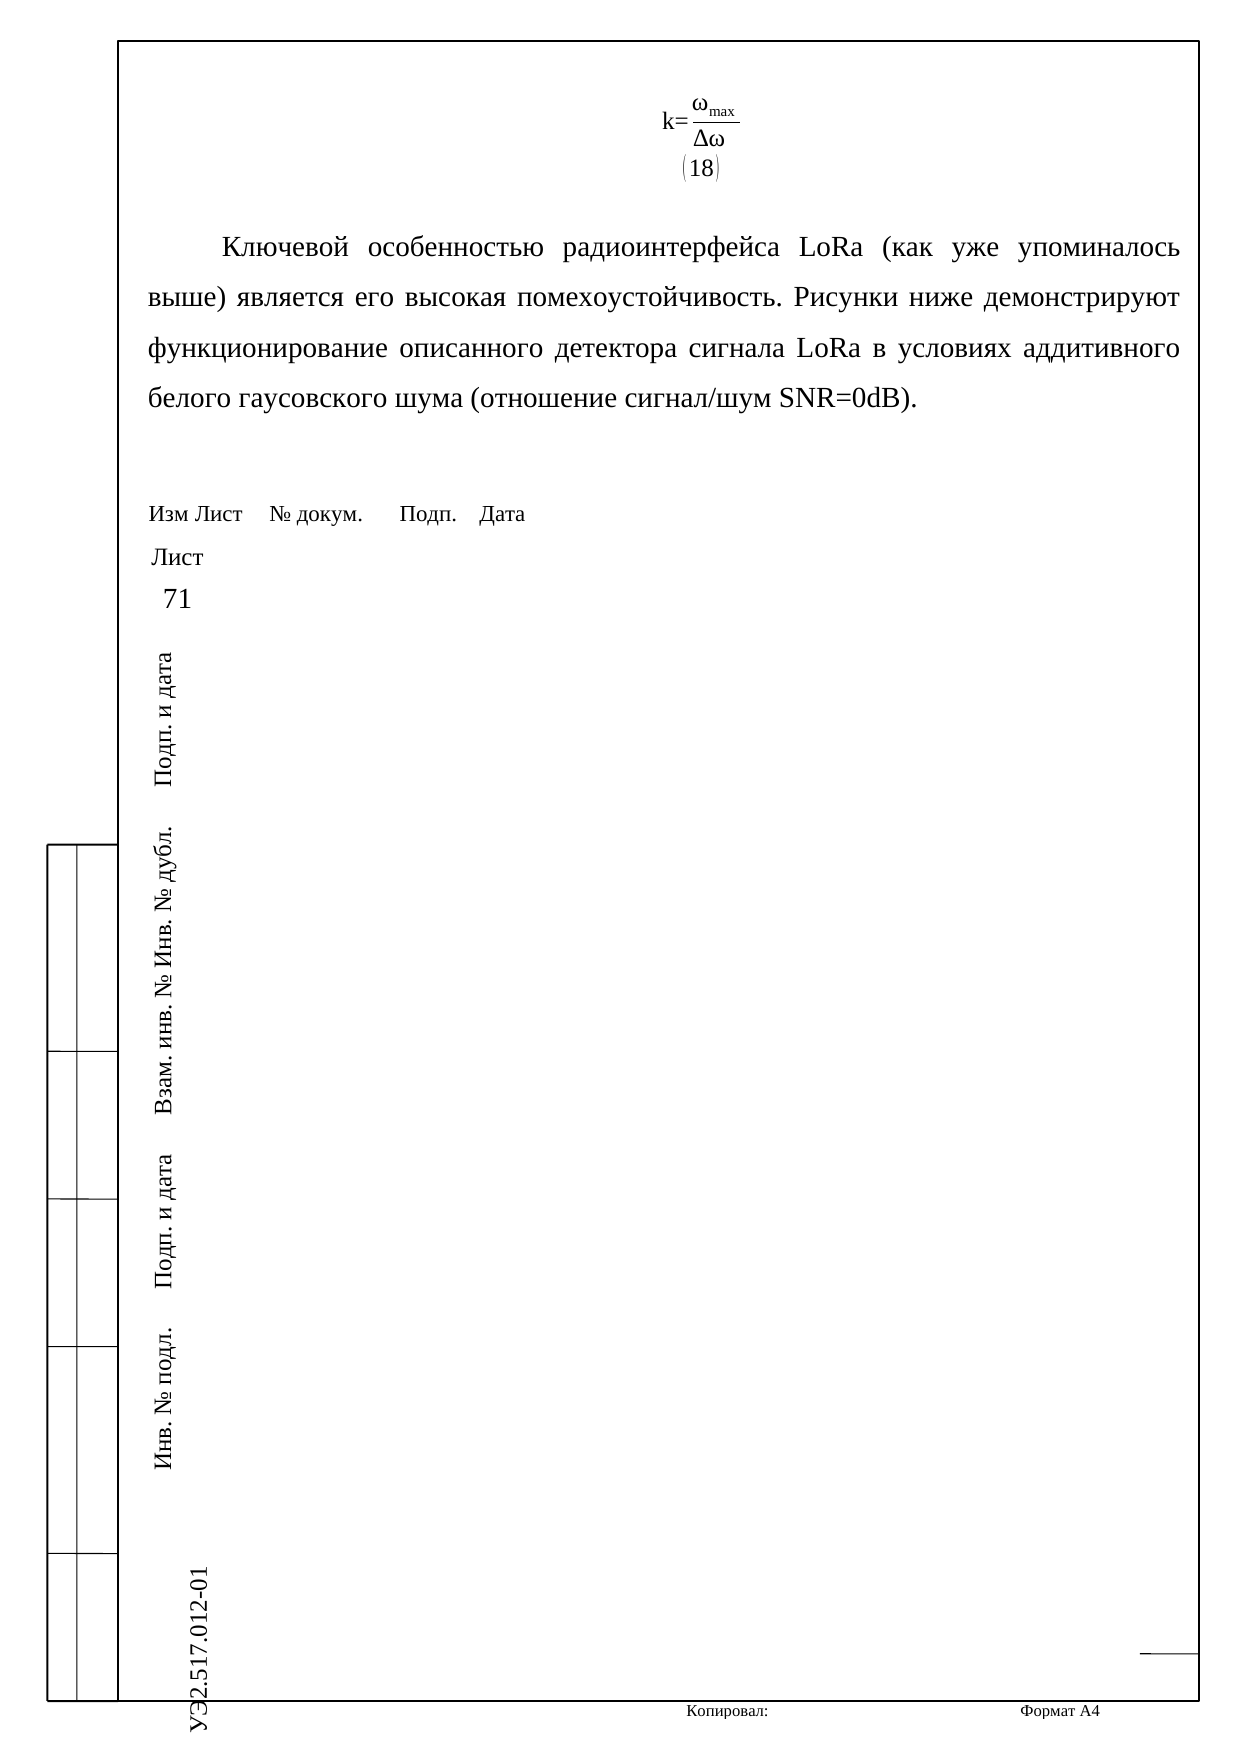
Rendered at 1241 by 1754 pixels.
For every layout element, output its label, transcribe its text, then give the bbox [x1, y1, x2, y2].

text Ключевой особенностью радиоинтерфейса LoRa (как уже упоминалось выше) является его высокая помехоустойчивость. Рисунки ниже демонстрируют функционирование описанного детектора сигнала LoRa в условиях аддитивного белого гаусовского шума (отношение сигнал/шум SNR=0dB). [148, 229, 1181, 414]
